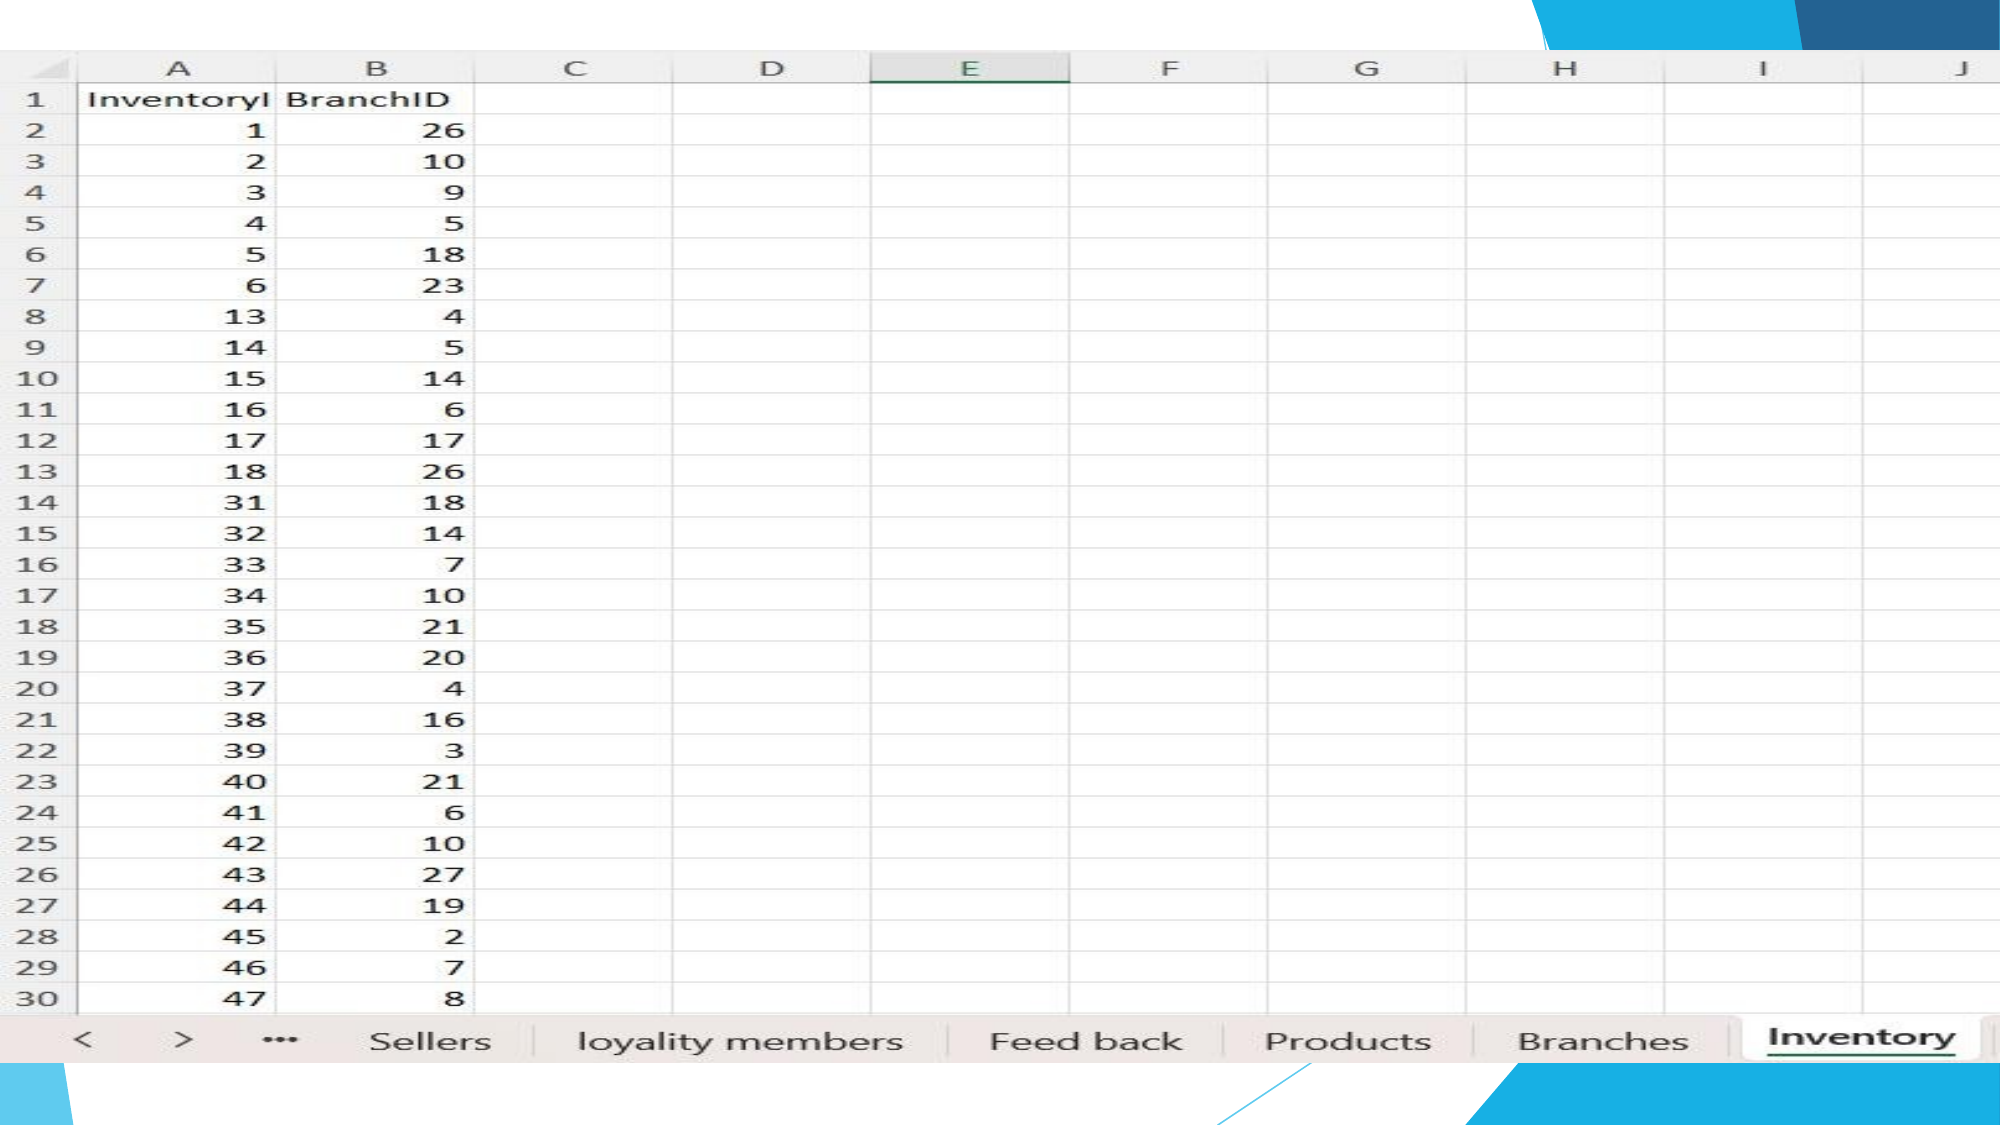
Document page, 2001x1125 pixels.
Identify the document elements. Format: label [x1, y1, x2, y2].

picture [0, 50, 2000, 1063]
